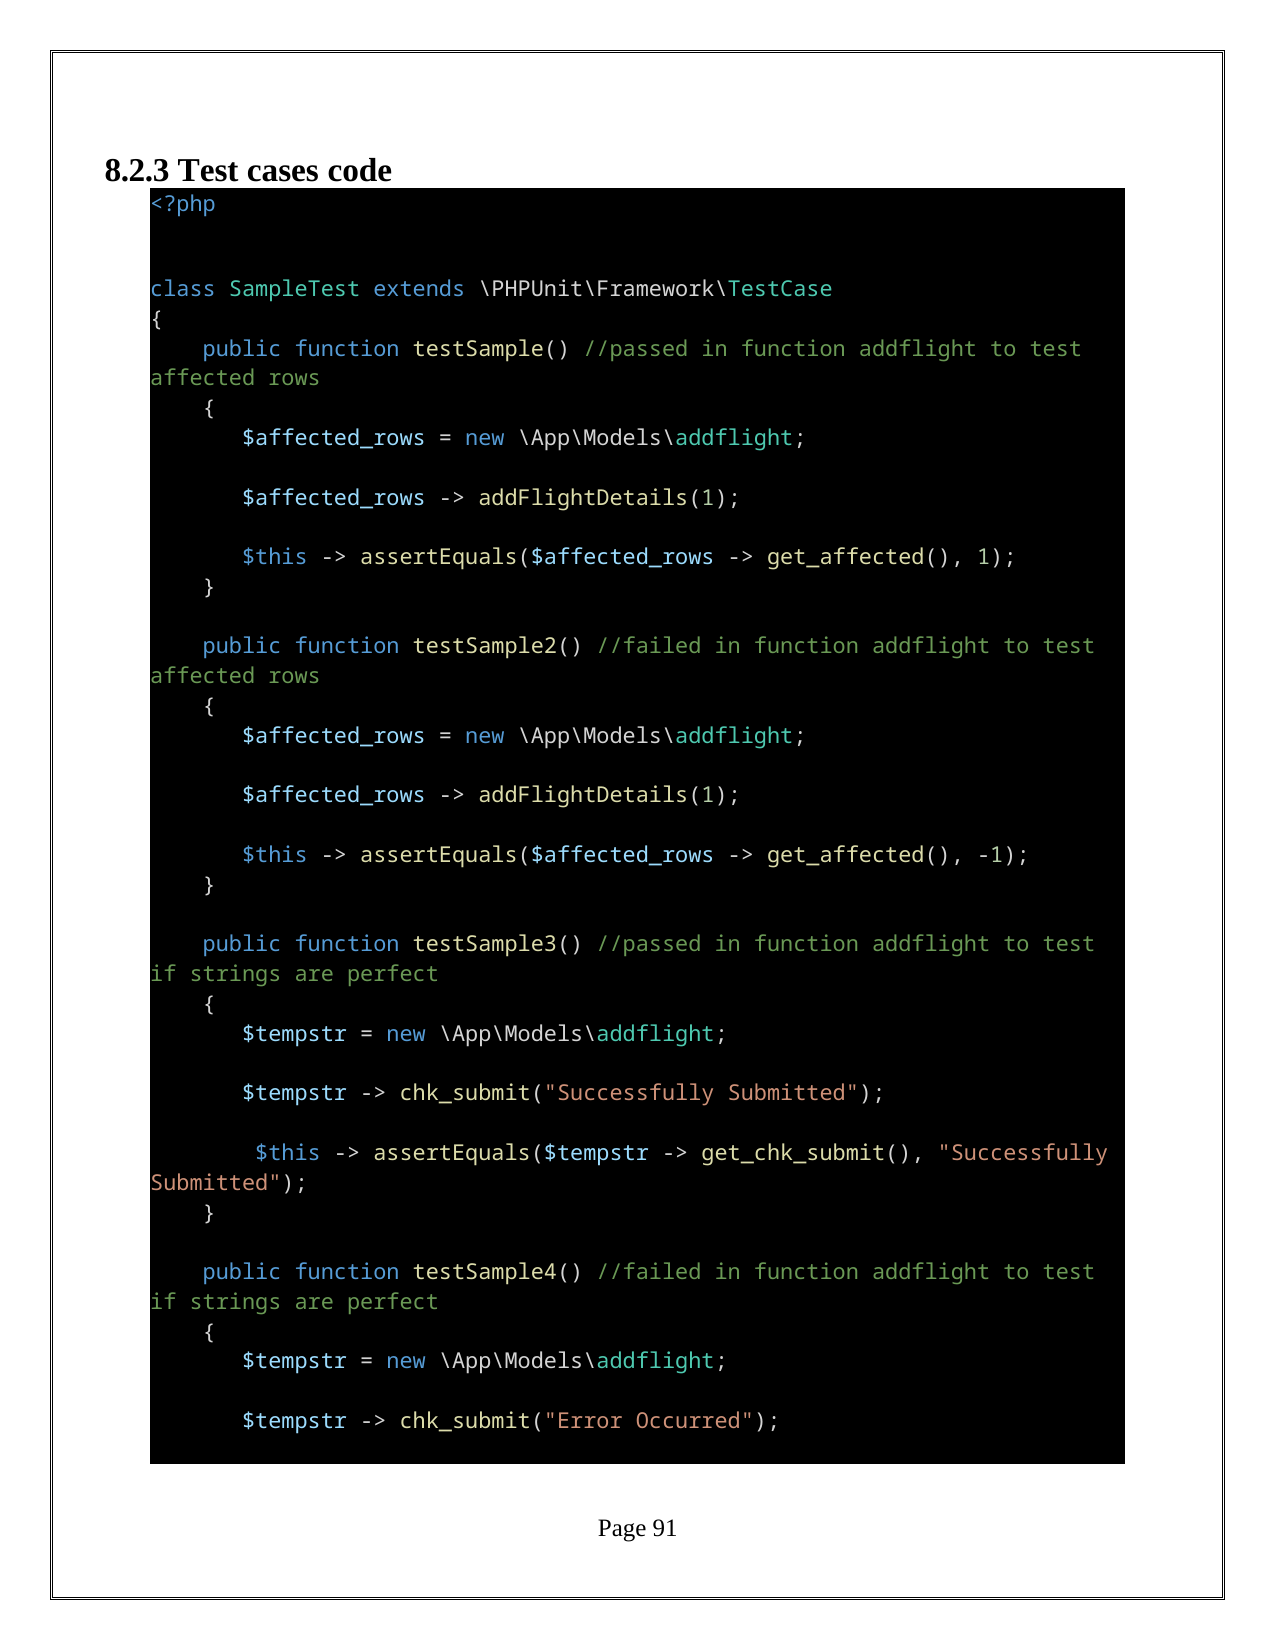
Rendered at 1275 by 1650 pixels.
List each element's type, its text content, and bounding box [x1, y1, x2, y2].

text $affected_rows -> addFlightDetails(1); [150, 779, 1125, 809]
text $this -> assertEquals($affected_rows -> get_affected(), 1); [150, 541, 1125, 571]
text class SampleTest extends \PHPUnit\Framework\TestCase [150, 273, 1125, 303]
text { [150, 303, 1125, 332]
text $tempstr -> chk_submit("Error Occurred"); [150, 1405, 1125, 1435]
text public function testSample2() //failed in function addflight to test affected rows [150, 630, 1125, 690]
text 8.2.3 Test cases code [104, 150, 1125, 188]
text $tempstr = new \App\Models\addflight; [150, 1018, 1125, 1047]
text $affected_rows = new \App\Models\addflight; [150, 422, 1125, 452]
text { [150, 392, 1125, 422]
text $affected_rows -> addFlightDetails(1); [150, 481, 1125, 511]
text <?php [150, 188, 1125, 218]
text $this -> assertEquals($tempstr -> get_chk_submit(), "Successfully Submitted"); [150, 1137, 1125, 1196]
text { [150, 988, 1125, 1018]
text $tempstr = new \App\Models\addflight; [150, 1345, 1125, 1375]
text public function testSample() //passed in function addflight to test affected rows [150, 332, 1125, 392]
text public function testSample3() //passed in function addflight to test if strings are perfect [150, 928, 1125, 988]
text $tempstr -> chk_submit("Successfully Submitted"); [150, 1077, 1125, 1107]
text } [150, 869, 1125, 898]
text { [150, 690, 1125, 720]
text $affected_rows = new \App\Models\addflight; [150, 720, 1125, 749]
text { [150, 1316, 1125, 1345]
text $this -> assertEquals($affected_rows -> get_affected(), -1); [150, 839, 1125, 869]
text public function testSample4() //failed in function addflight to test if strings are perfect [150, 1256, 1125, 1316]
text } [150, 1196, 1125, 1226]
text } [150, 571, 1125, 601]
